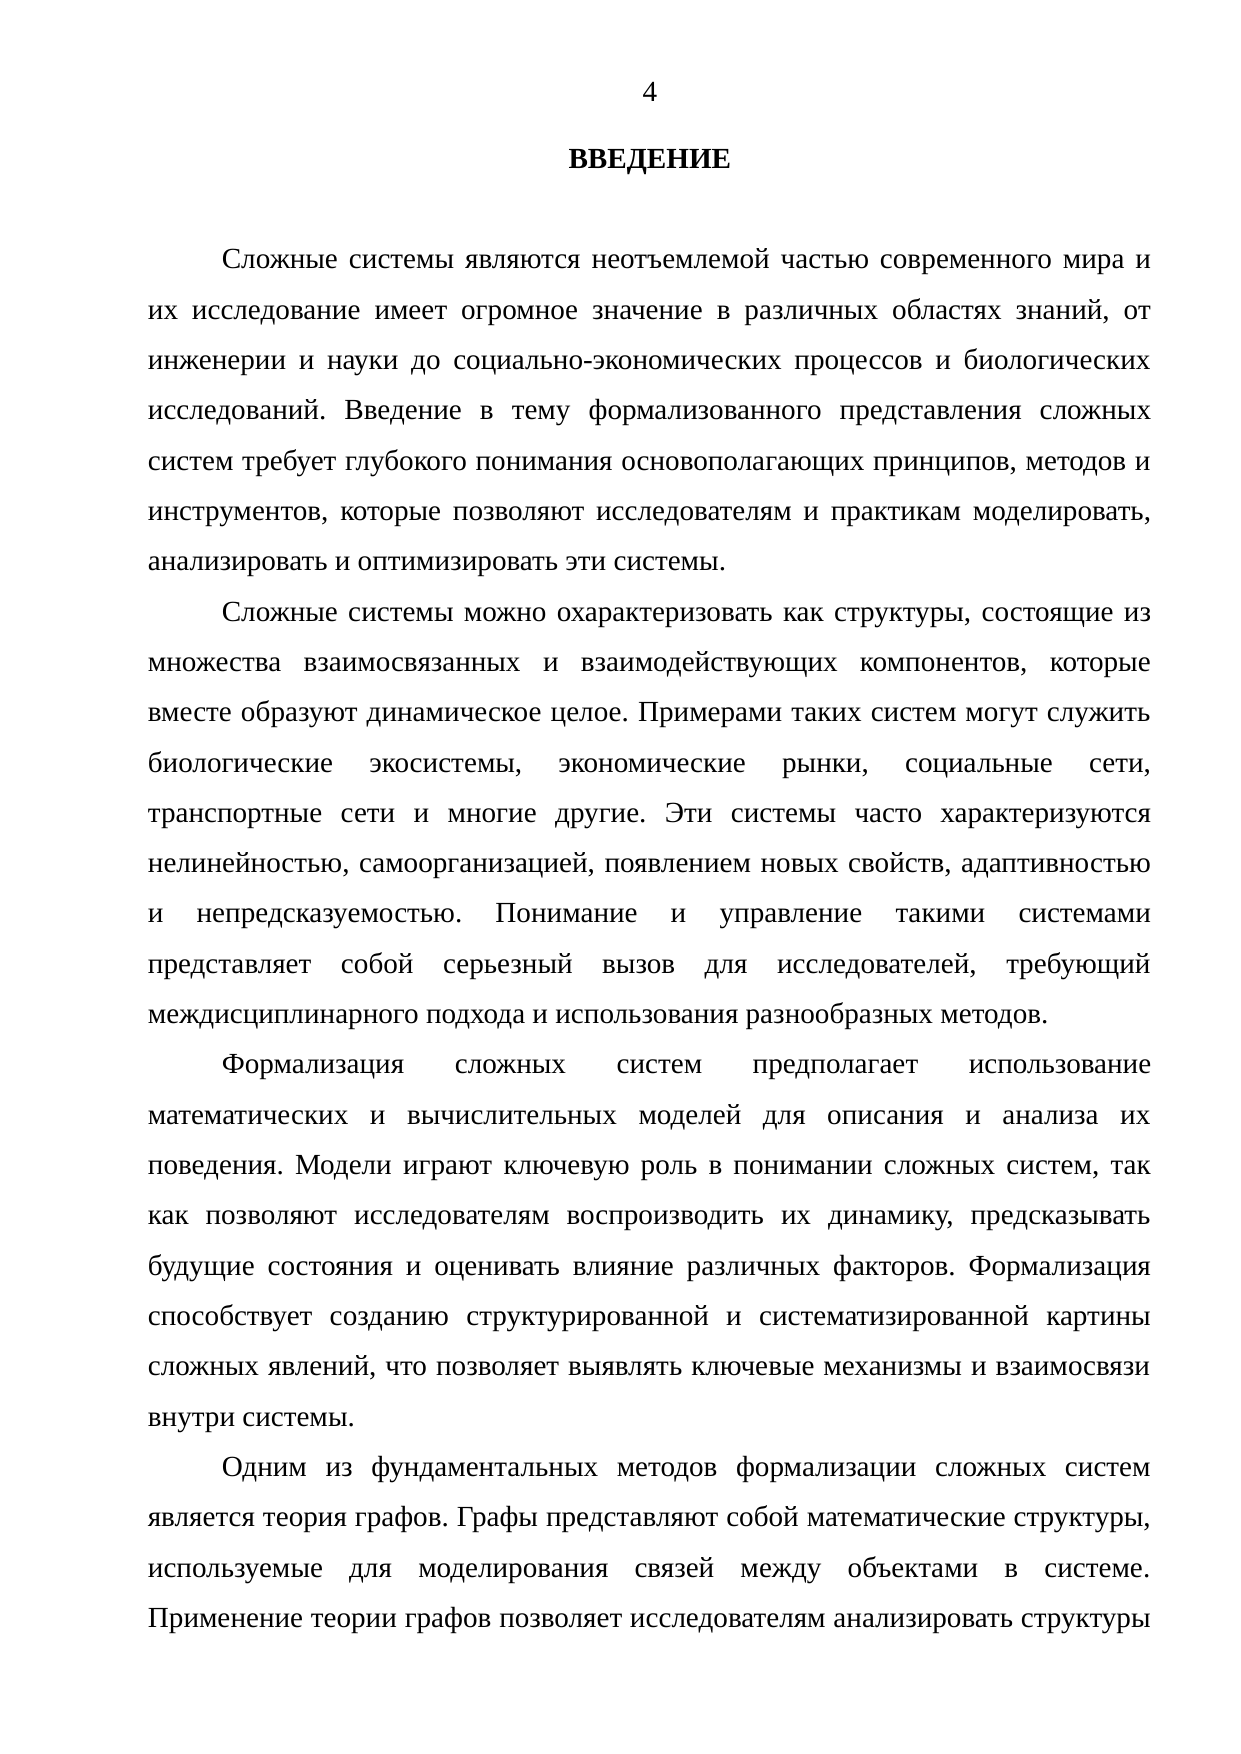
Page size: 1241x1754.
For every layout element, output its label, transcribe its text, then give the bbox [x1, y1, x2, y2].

text Сложные системы являются неотъемлемой частью современного мира и их исследование имеет огромное значение в различных областях знаний, от инженерии и науки до социально-экономических процессов и биологических исследований. Введение в тему формализованного представления сложных систем требует глубокого понимания основополагающих принципов, методов и инструментов, которые позволяют исследователям и практикам моделировать, анализировать и оптимизировать эти системы. [148, 242, 1152, 577]
text Формализация сложных систем предполагает использование математических и вычислительных моделей для описания и анализа их поведения. Модели играют ключевую роль в понимании сложных систем, так как позволяют исследователям воспроизводить их динамику, предсказывать будущие состояния и оценивать влияние различных факторов. Формализация способствует созданию структурированной и систематизированной картины сложных явлений, что позволяет выявлять ключевые механизмы и взаимосвязи внутри системы. [148, 1047, 1152, 1432]
subtitle ВВЕДЕНИЕ [148, 141, 1152, 174]
text Сложные системы можно охарактеризовать как структуры, состоящие из множества взаимосвязанных и взаимодействующих компонентов, которые вместе образуют динамическое целое. Примерами таких систем могут служить биологические экосистемы, экономические рынки, социальные сети, транспортные сети и многие другие. Эти системы часто характеризуются нелинейностью, самоорганизацией, появлением новых свойств, адаптивностью и непредсказуемостью. Понимание и управление такими системами представляет собой серьезный вызов для исследователей, требующий междисциплинарного подхода и использования разнообразных методов. [148, 594, 1152, 1030]
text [148, 1449, 1152, 1633]
